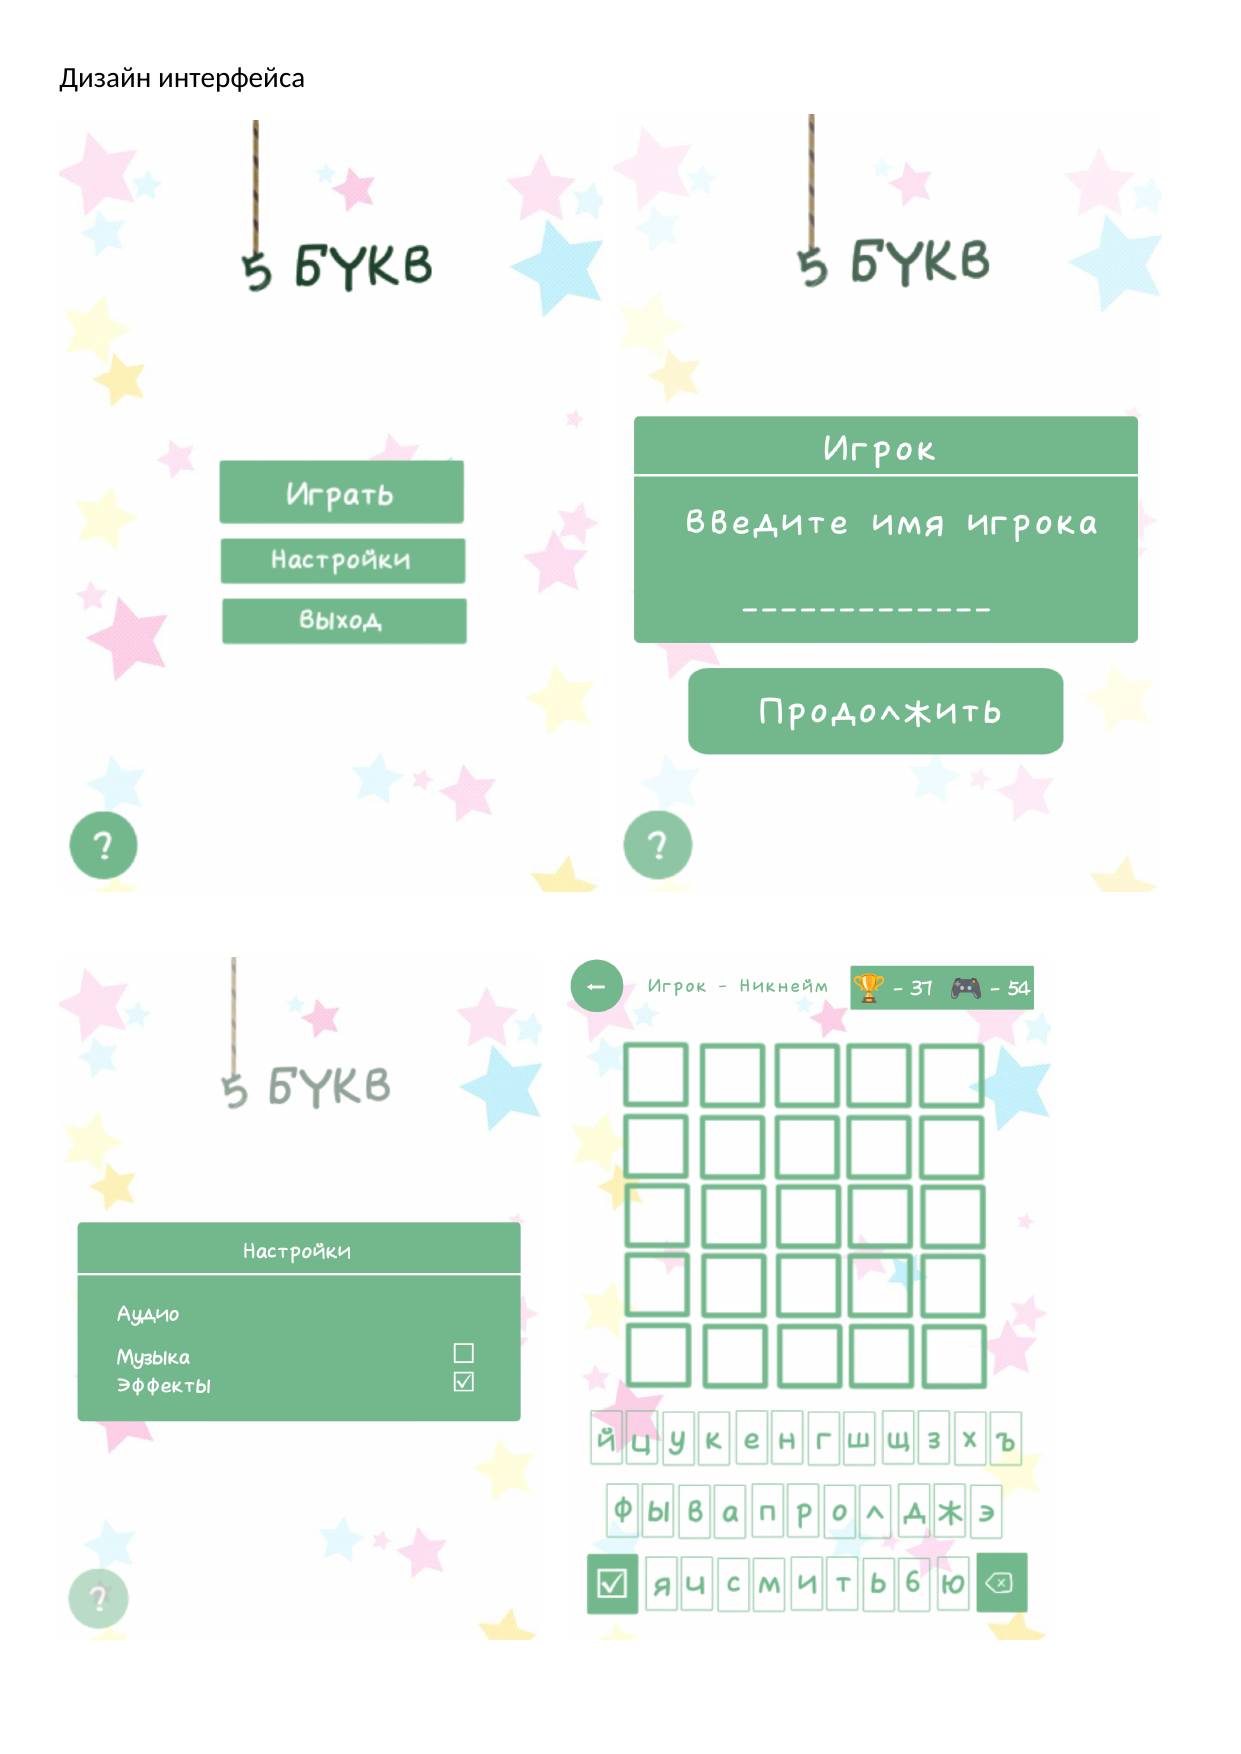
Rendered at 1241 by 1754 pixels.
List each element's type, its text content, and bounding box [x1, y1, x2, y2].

text Дизайн интерфейса [59, 59, 1181, 95]
picture [59, 120, 603, 892]
picture [613, 114, 1162, 892]
picture [567, 957, 1051, 1640]
picture [59, 957, 542, 1640]
